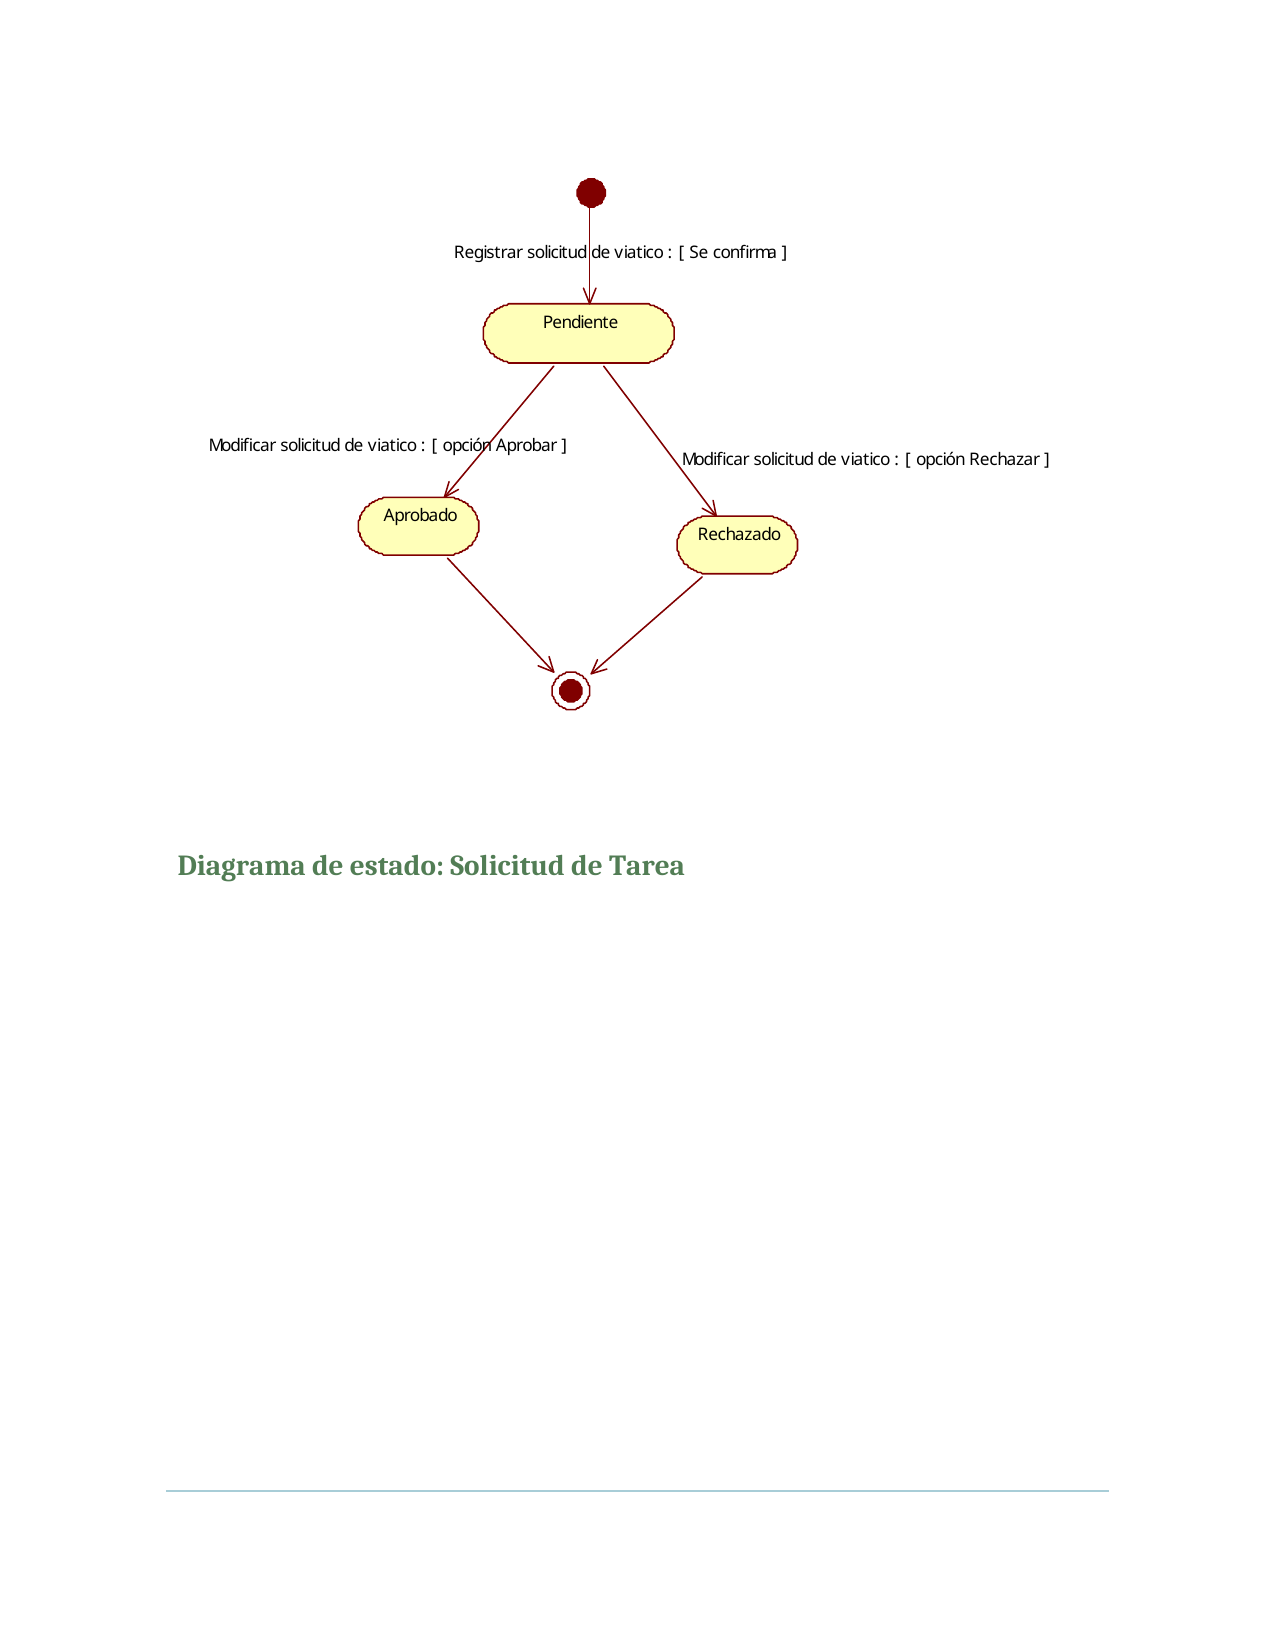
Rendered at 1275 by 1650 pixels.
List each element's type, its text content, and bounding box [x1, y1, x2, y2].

subtitle Diagrama de estado: Solicitud de Tarea [177, 849, 1098, 883]
